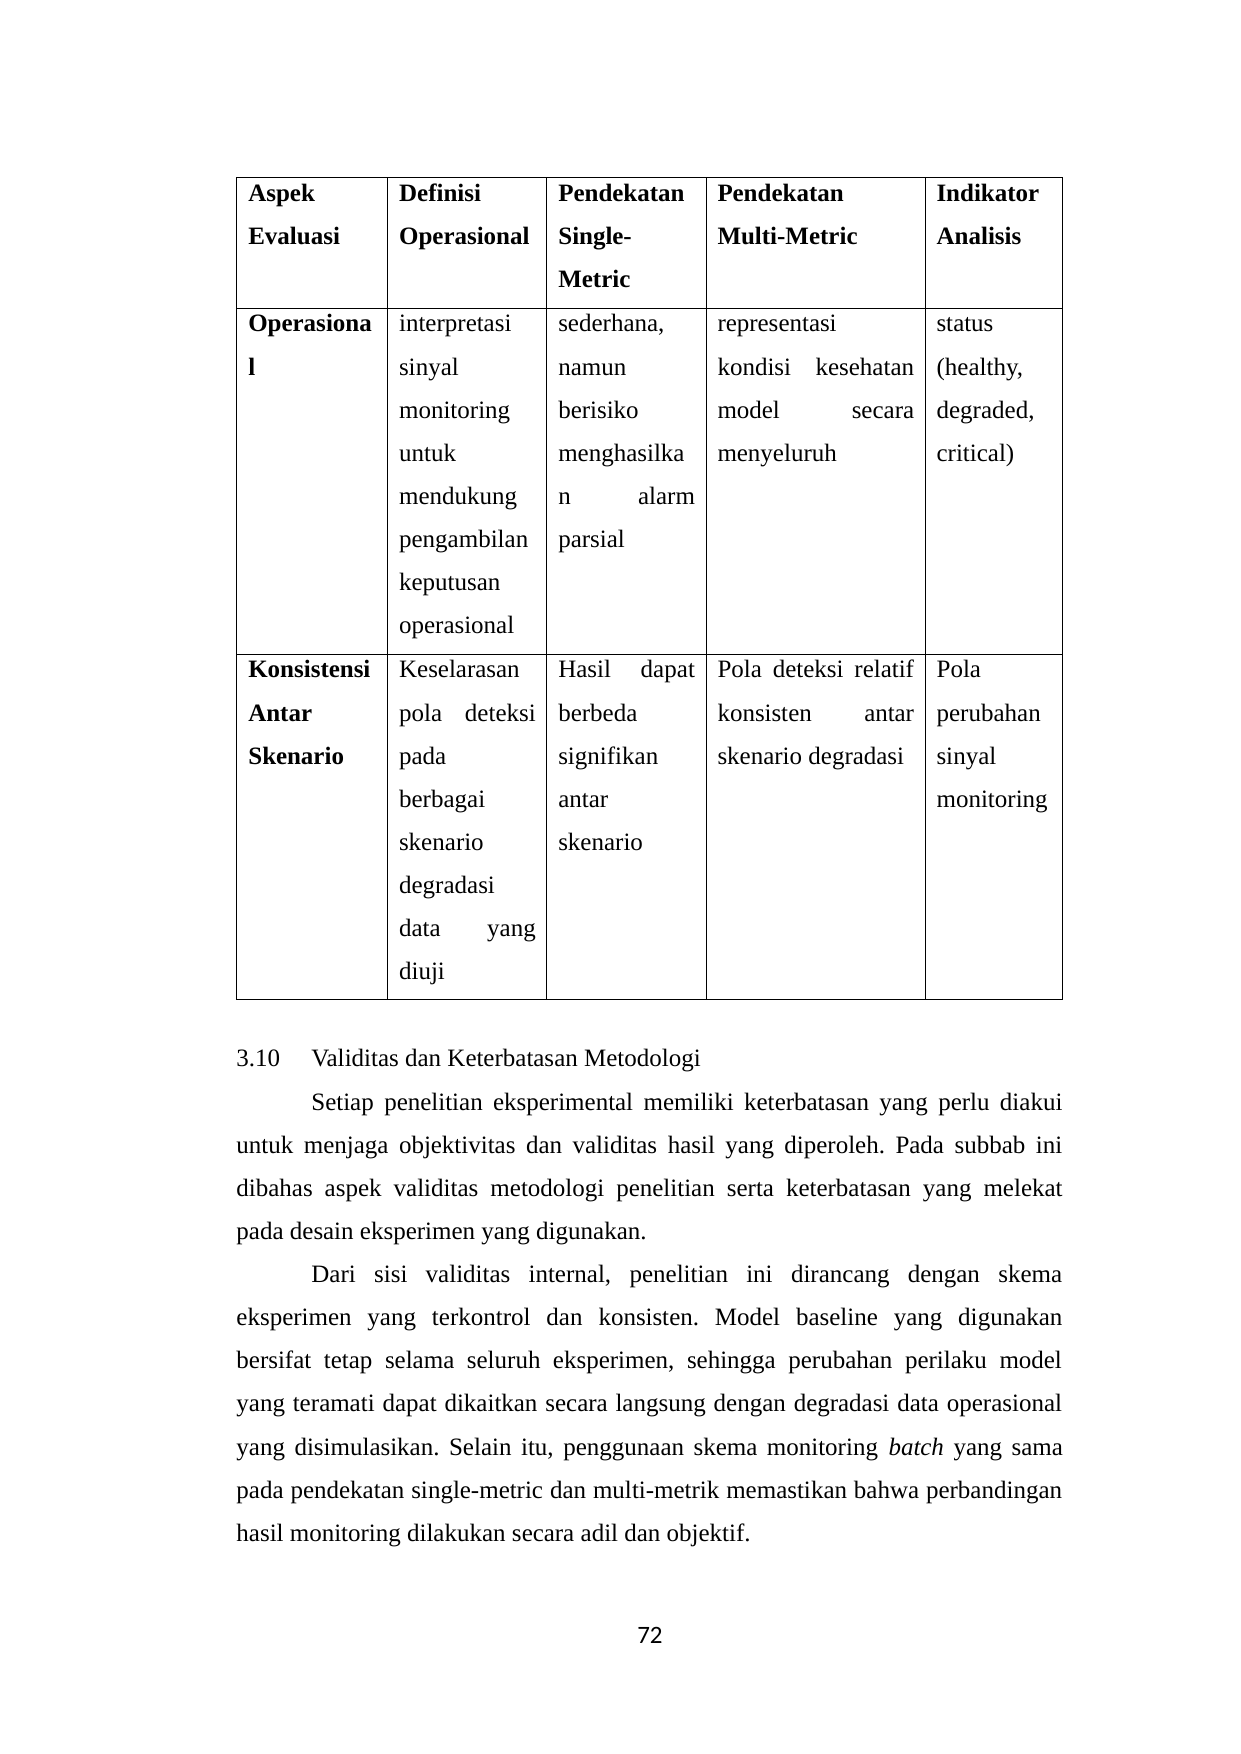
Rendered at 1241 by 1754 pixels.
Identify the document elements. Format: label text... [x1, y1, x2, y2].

table_cell Konsistensi Antar Skenario [237, 655, 387, 999]
table_header Indikator Analisis [926, 178, 1062, 307]
table_cell Relevansi Operasional [237, 309, 387, 653]
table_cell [388, 309, 546, 653]
subtitle 3.10 Validitas dan Keterbatasan Metodologi [236, 1043, 1063, 1072]
text Setiap penelitian eksperimental memiliki keterbatasan yang perlu diakui untuk menjaga objektivitas dan validitas hasil yang diperoleh. Pada subbab ini dibahas aspek validitas metodologi penelitian serta keterbatasan yang melekat pada desain eksperimen yang digunakan. [236, 1087, 1063, 1245]
table_cell Keselarasan pola deteksi pada berbagai skenario degradasi data yang diuji [388, 655, 546, 999]
table_cell Hasil dapat berbeda signifikan antar skenario [547, 655, 706, 999]
table_header Aspek Evaluasi [237, 178, 387, 307]
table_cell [926, 309, 1062, 653]
table_cell Pola deteksi relatif konsisten antar skenario degradasi [707, 655, 925, 999]
table_header Pendekatan Multi-Metric [707, 178, 925, 307]
text Dari sisi validitas internal, penelitian ini dirancang dengan skema eksperimen yang terkontrol dan konsisten. Model baseline yang digunakan bersifat tetap selama seluruh eksperimen, sehingga perubahan perilaku model yang teramati dapat dikaitkan secara langsung dengan degradasi data operasional yang disimulasikan. Selain itu, penggunaan skema monitoring batch yang sama pada pendekatan single-metric dan multi-metrik memastikan bahwa perbandingan hasil monitoring dilakukan secara adil dan objektif. [236, 1259, 1063, 1547]
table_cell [707, 309, 925, 653]
table_header Definisi Operasional [388, 178, 546, 307]
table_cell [547, 309, 706, 653]
table_header Pendekatan Single-Metric [547, 178, 706, 307]
table_cell Pola perubahan sinyal monitoring [926, 655, 1062, 999]
